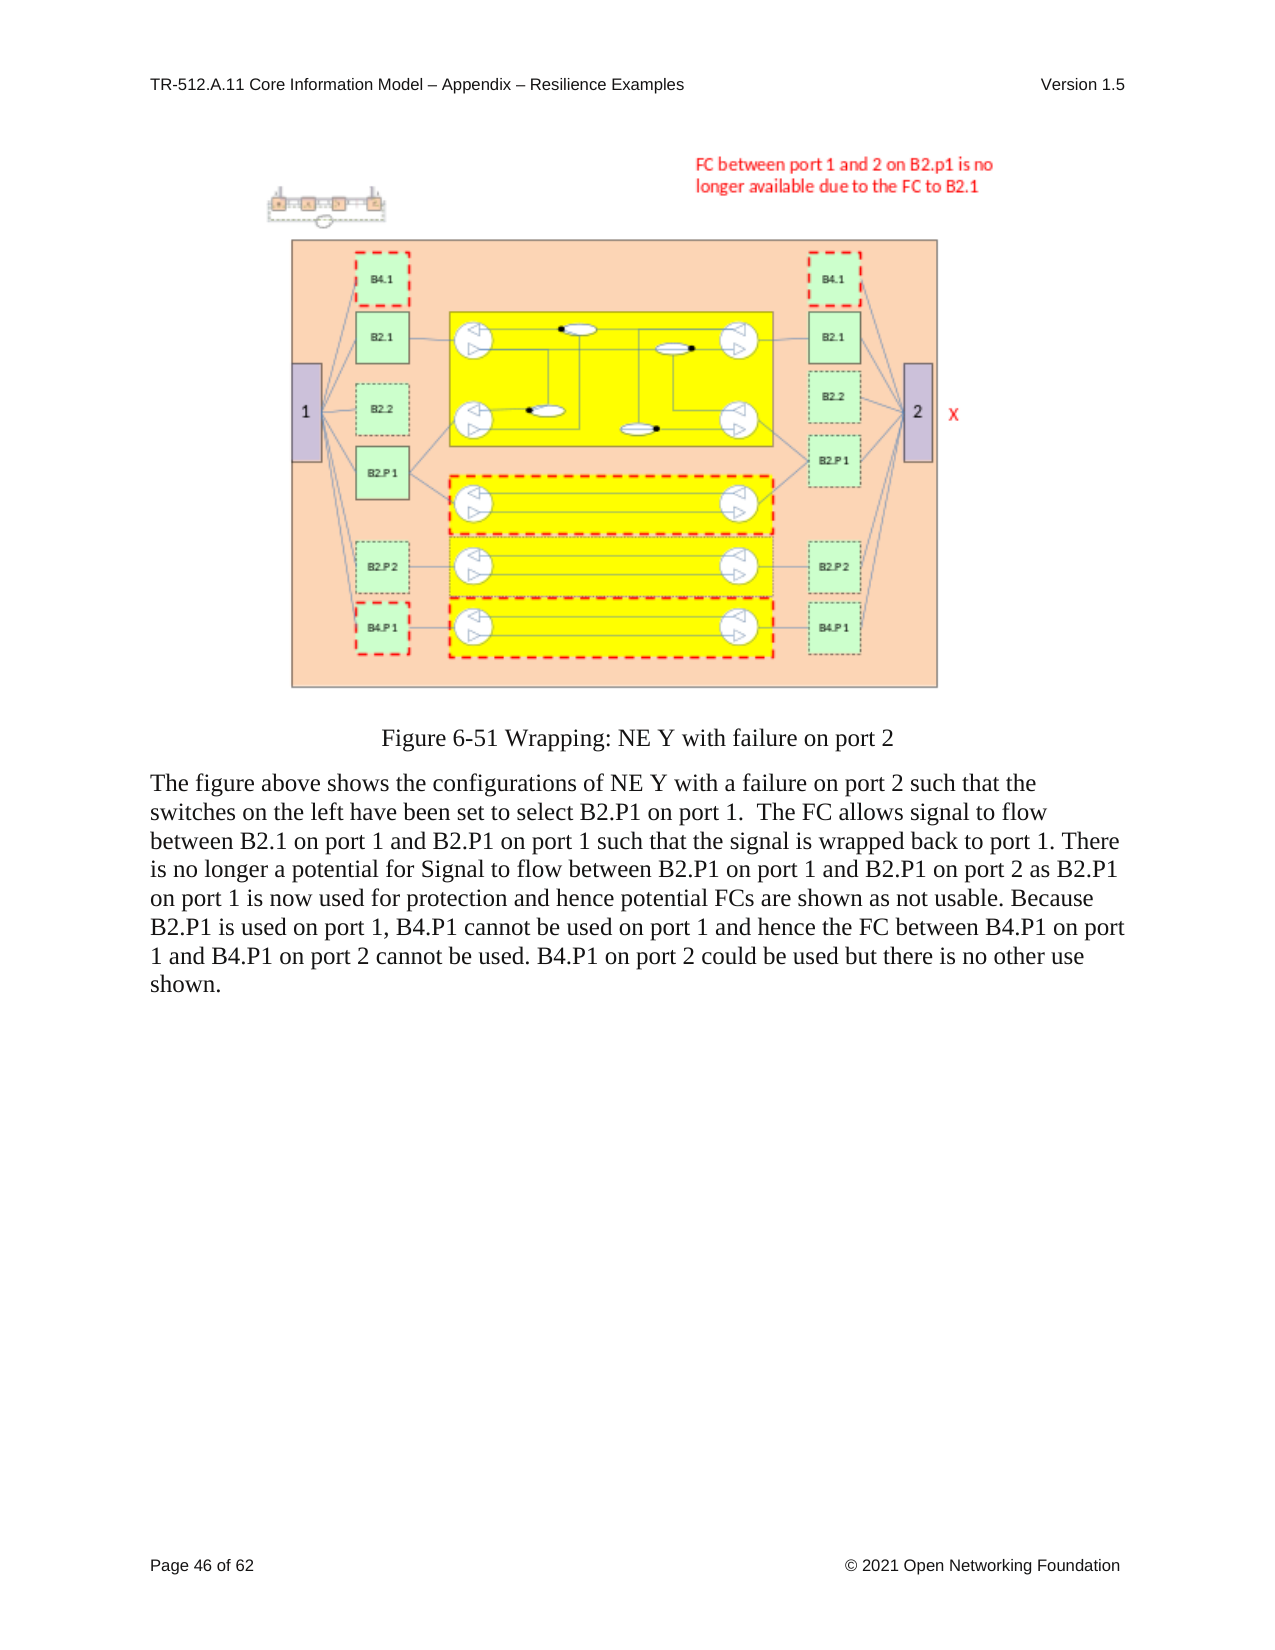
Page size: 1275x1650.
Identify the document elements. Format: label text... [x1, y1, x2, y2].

text The figure above shows the configurations of NE Y with a failure on port 2 such that the switches on the left have been set to select B2.P1 on port 1. The FC allows signal to flow between B2.1 on port 1 and B2.P1 on port 1 such that the signal is wrapped back to port 1. There is no longer a potential for Signal to flow between B2.P1 on port 1 and B2.P1 on port 2 as B2.P1 on port 1 is now used for protection and hence potential FCs are shown as not usable. Because B2.P1 is used on port 1, B4.P1 cannot be used on port 1 and hence the FC between B4.P1 on port 1 and B4.P1 on port 2 cannot be used. B4.P1 on port 2 could be used but there is no other use shown. [150, 768, 1125, 998]
